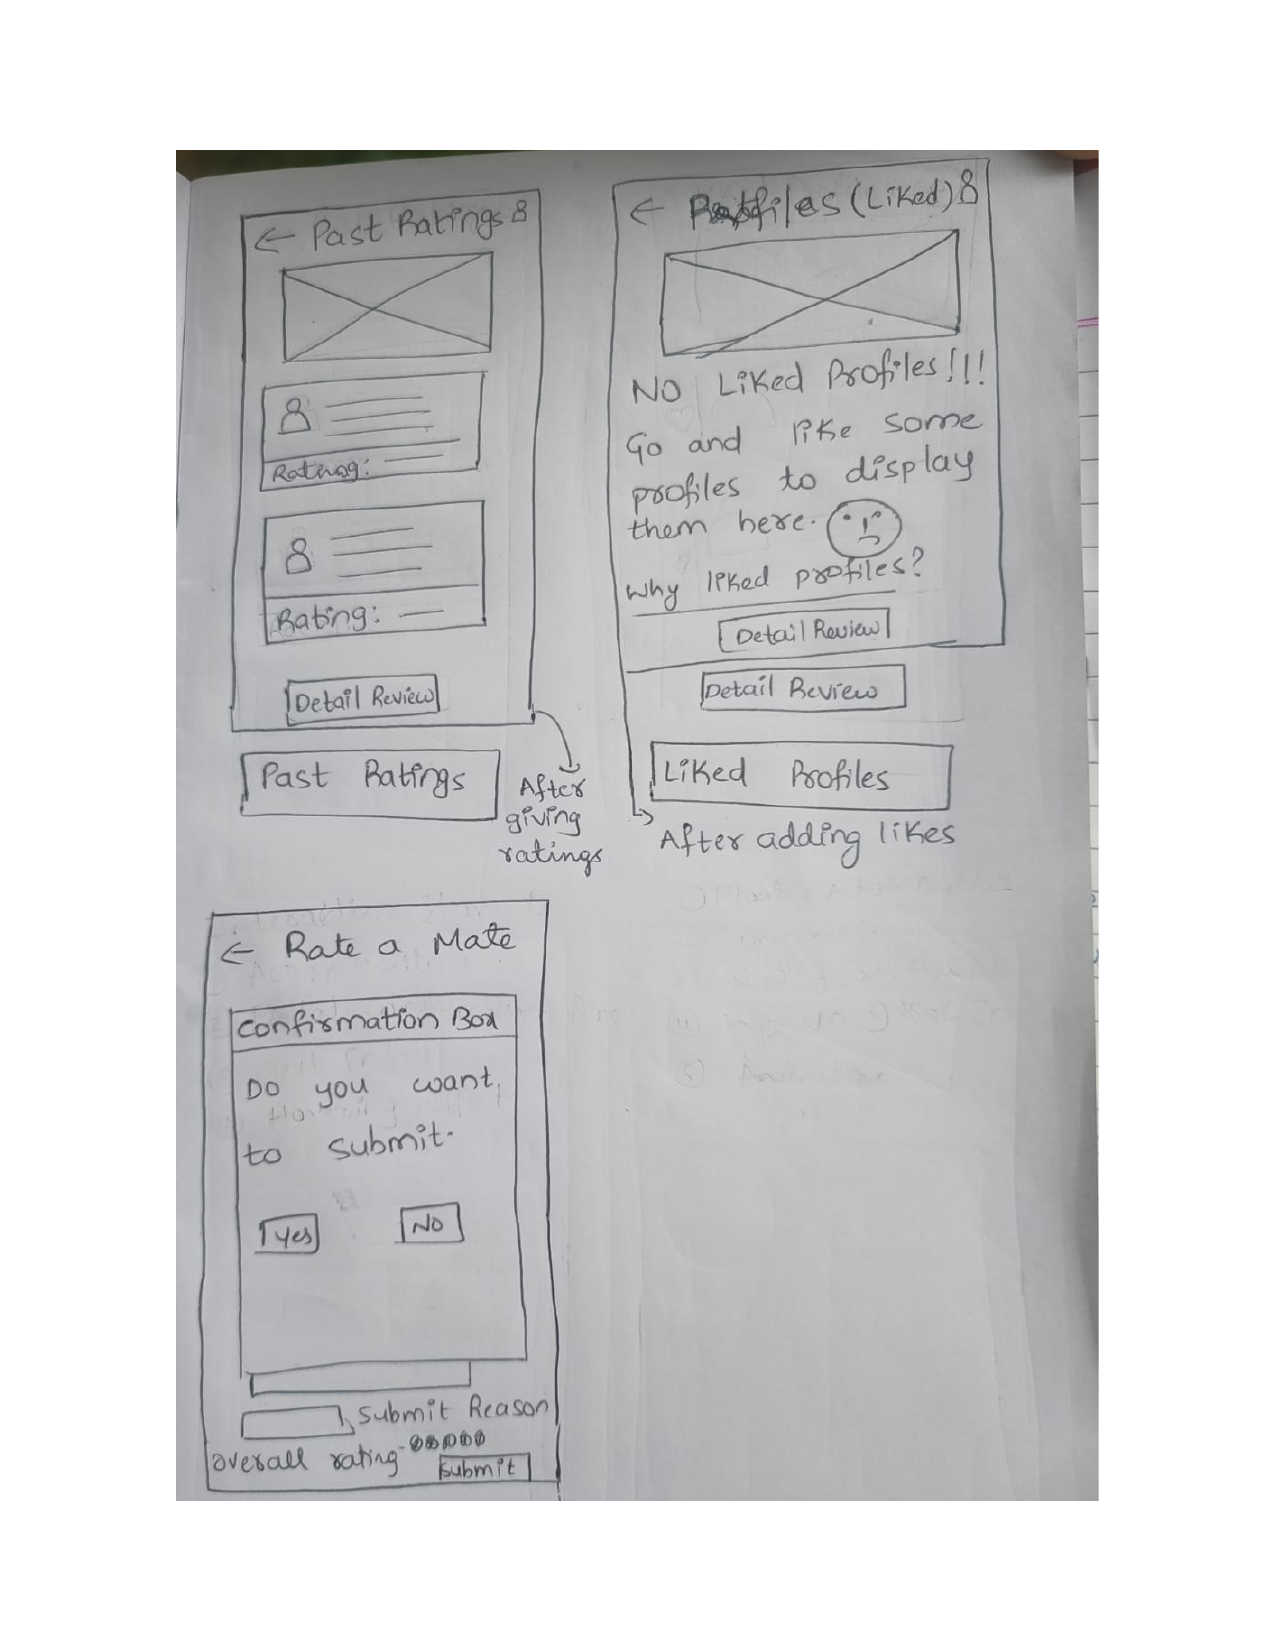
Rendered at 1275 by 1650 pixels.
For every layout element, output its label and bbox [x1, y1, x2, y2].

picture [176, 150, 1099, 1501]
